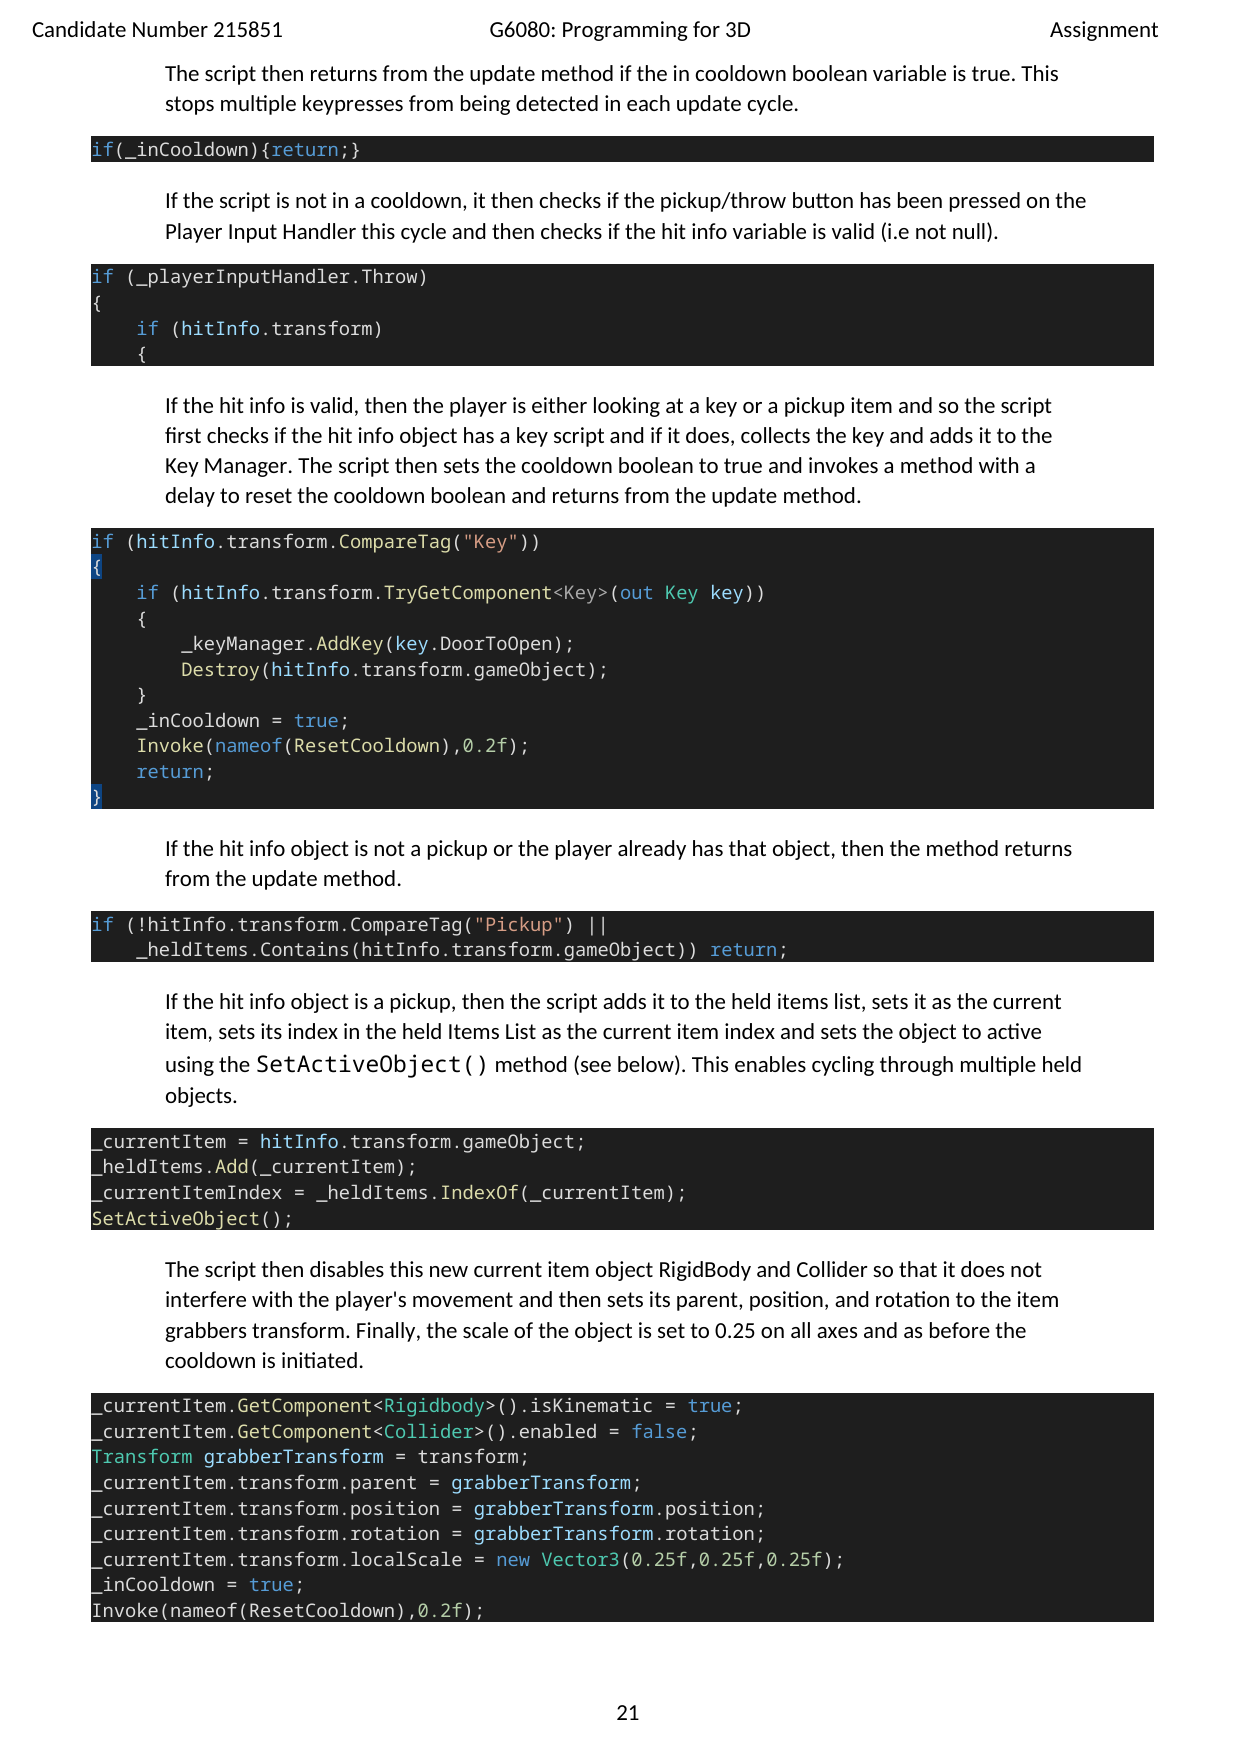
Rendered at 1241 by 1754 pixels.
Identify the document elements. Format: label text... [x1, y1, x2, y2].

text _heldItems.Contains(hitInfo.transform.gameObject)) return; [91, 937, 1154, 962]
text The script then returns from the update method if the in cooldown boolean variable is true. This stops multiple keypresses from being detected in each update cycle. [165, 59, 1090, 117]
text if(_inCooldown){return;} [91, 136, 1154, 162]
text if (_playerInputHandler.Throw) { if (hitInfo.transform) { [91, 264, 1154, 366]
text If the hit info object is a pickup, then the script adds it to the held items list, sets it as the current item, sets its index in the held Items List as the current item index and sets the object to active using the SetActiveObject() method (see below). This enables cycling through multiple held objects. [165, 987, 1090, 1109]
text The script then disables this new current item object RigidBody and Collider so that it does not interfere with the player's movement and then sets its parent, position, and rotation to the item grabbers transform. Finally, the scale of the object is set to 0.25 on all axes and as before the cooldown is initiated. [165, 1255, 1090, 1374]
text _currentItem.GetComponent<Rigidbody>().isKinematic = true; _currentItem.GetComponent<Collider>().enabled = false; Transform grabberTransform = transform; _currentItem.transform.parent = grabberTransform; _currentItem.transform.position = grabberTransform.position; _currentItem.transform.rotation = grabberTransform.rotation; _currentItem.transform.localScale = new Vector3(0.25f,0.25f,0.25f); _inCooldown = true; Invoke(nameof(ResetCooldown),0.2f); [91, 1393, 1154, 1622]
text if (!hitInfo.transform.CompareTag("Pickup") || [91, 911, 1154, 937]
text If the script is not in a cooldown, it then checks if the pickup/throw button has been pressed on the Player Input Handler this cycle and then checks if the hit info variable is valid (i.e not null). [165, 187, 1090, 245]
text If the hit info object is not a pickup or the player already has that object, then the method returns from the update method. [165, 834, 1090, 892]
text _currentItem = hitInfo.transform.gameObject; _heldItems.Add(_currentItem); _currentItemIndex = _heldItems.IndexOf(_currentItem); SetActiveObject(); [91, 1128, 1154, 1230]
text if (hitInfo.transform.CompareTag("Key")) { if (hitInfo.transform.TryGetComponent<Key>(out Key key)) { _keyManager.AddKey(key.DoorToOpen); Destroy(hitInfo.transform.gameObject); } _inCooldown = true; Invoke(nameof(ResetCooldown),0.2f); return; } [91, 528, 1154, 809]
text If the hit info is valid, then the player is either looking at a key or a pickup item and so the script first checks if the hit info object has a key script and if it does, collects the key and adds it to the Key Manager. The script then sets the cooldown boolean to true and invokes a method with a delay to reset the cooldown boolean and returns from the update method. [165, 391, 1090, 509]
